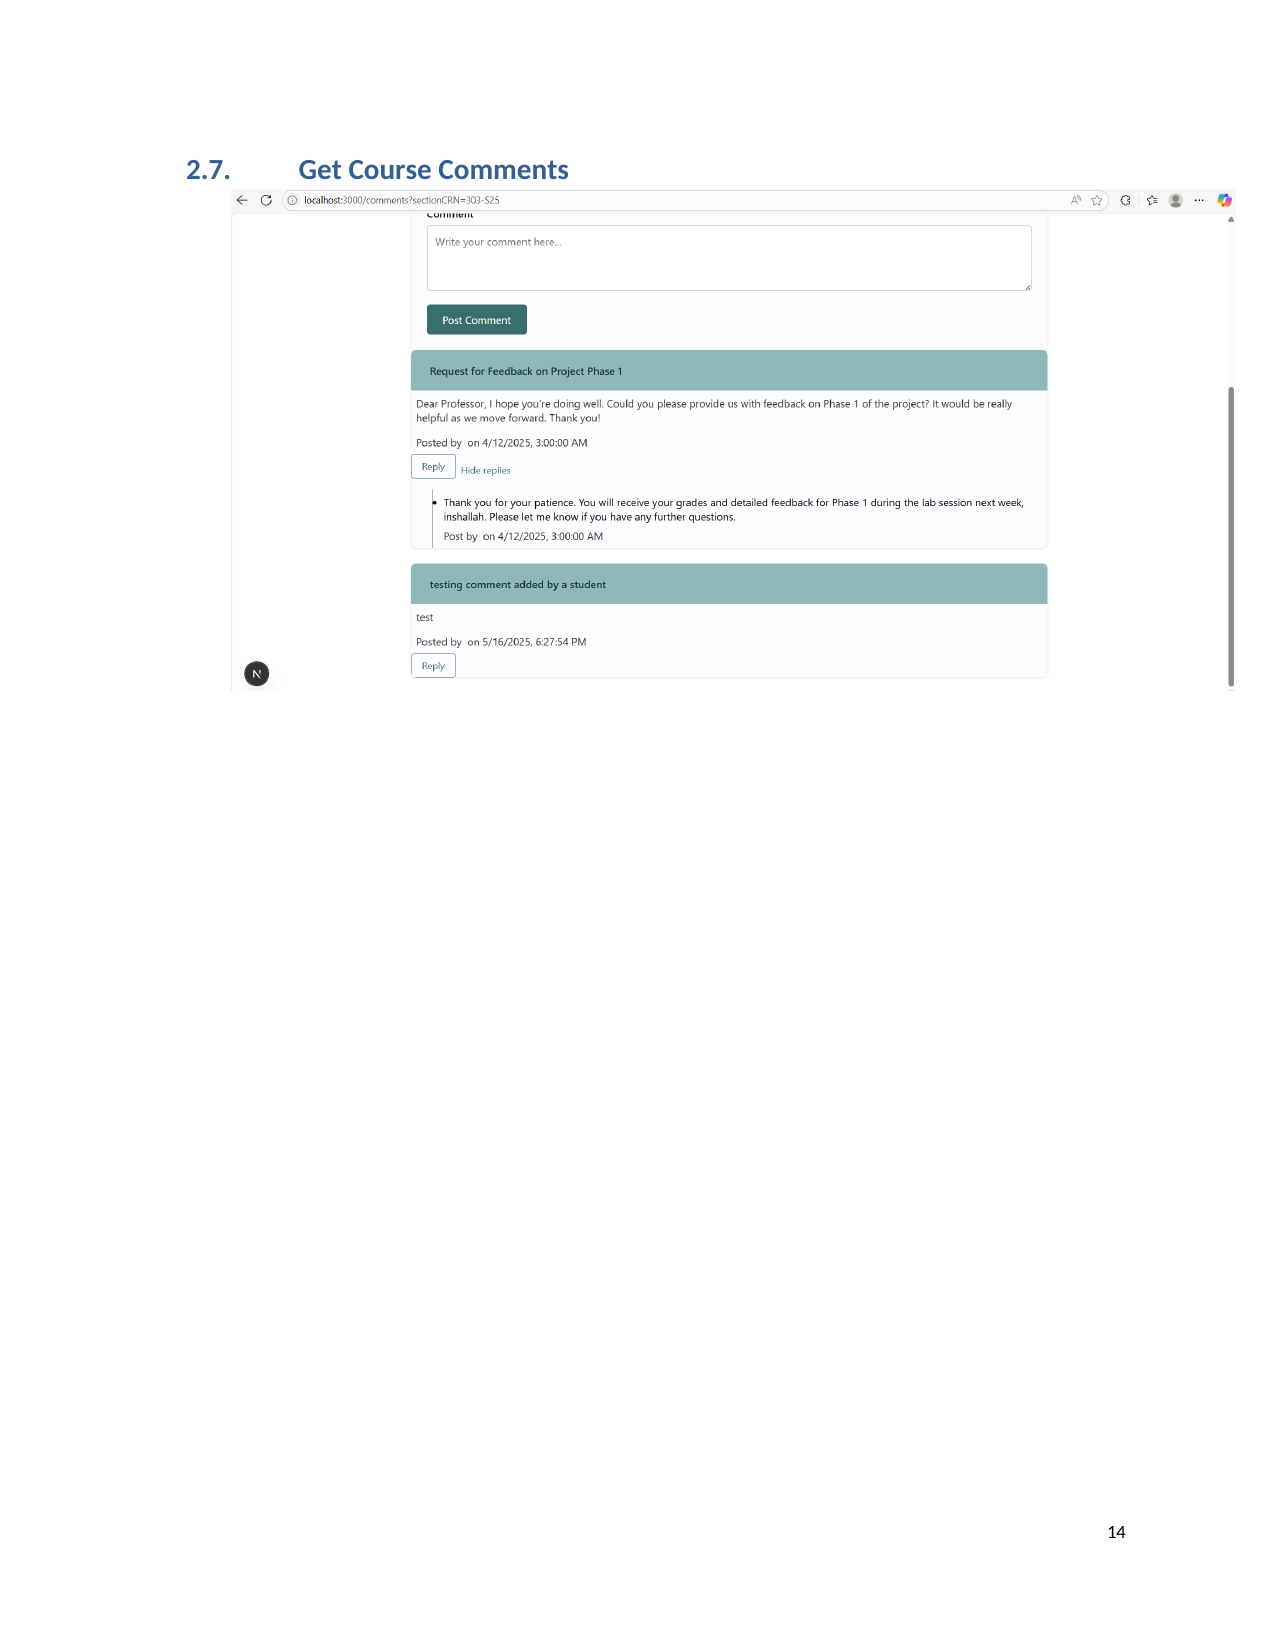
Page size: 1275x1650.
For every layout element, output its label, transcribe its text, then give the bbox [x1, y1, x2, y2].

picture [230, 189, 1237, 691]
